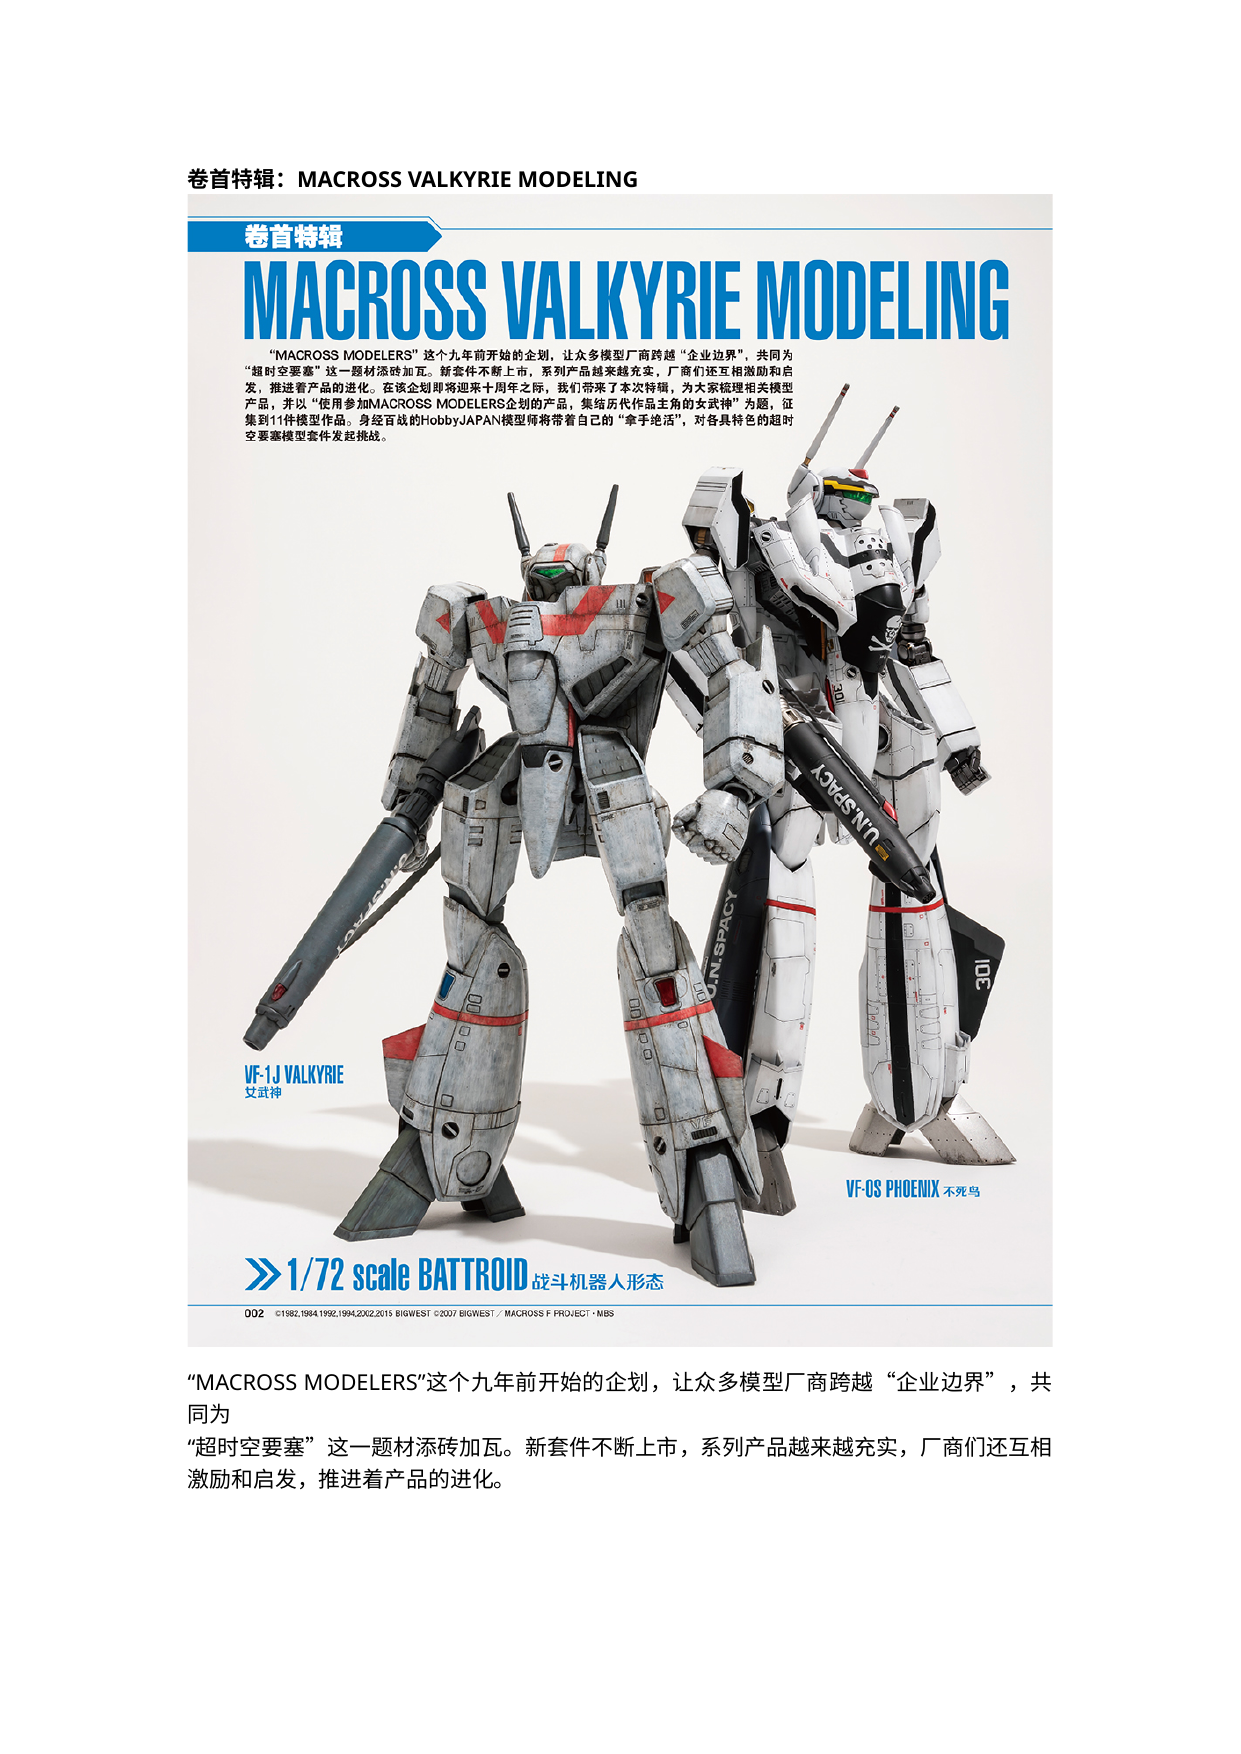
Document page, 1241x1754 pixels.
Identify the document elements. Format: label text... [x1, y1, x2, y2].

picture [187, 194, 1053, 1347]
text 卷首特辑：MACROSS VALKYRIE MODELING [187, 162, 1053, 194]
text “超时空要塞”这一题材添砖加瓦。新套件不断上市，系列产品越来越充实，厂商们还互相激励和启发，推进着产品的进化。 [187, 1429, 1053, 1494]
text “MACROSS MODELERS”这个九年前开始的企划，让众多模型厂商跨越“企业边界”，共同为 [187, 1364, 1053, 1429]
